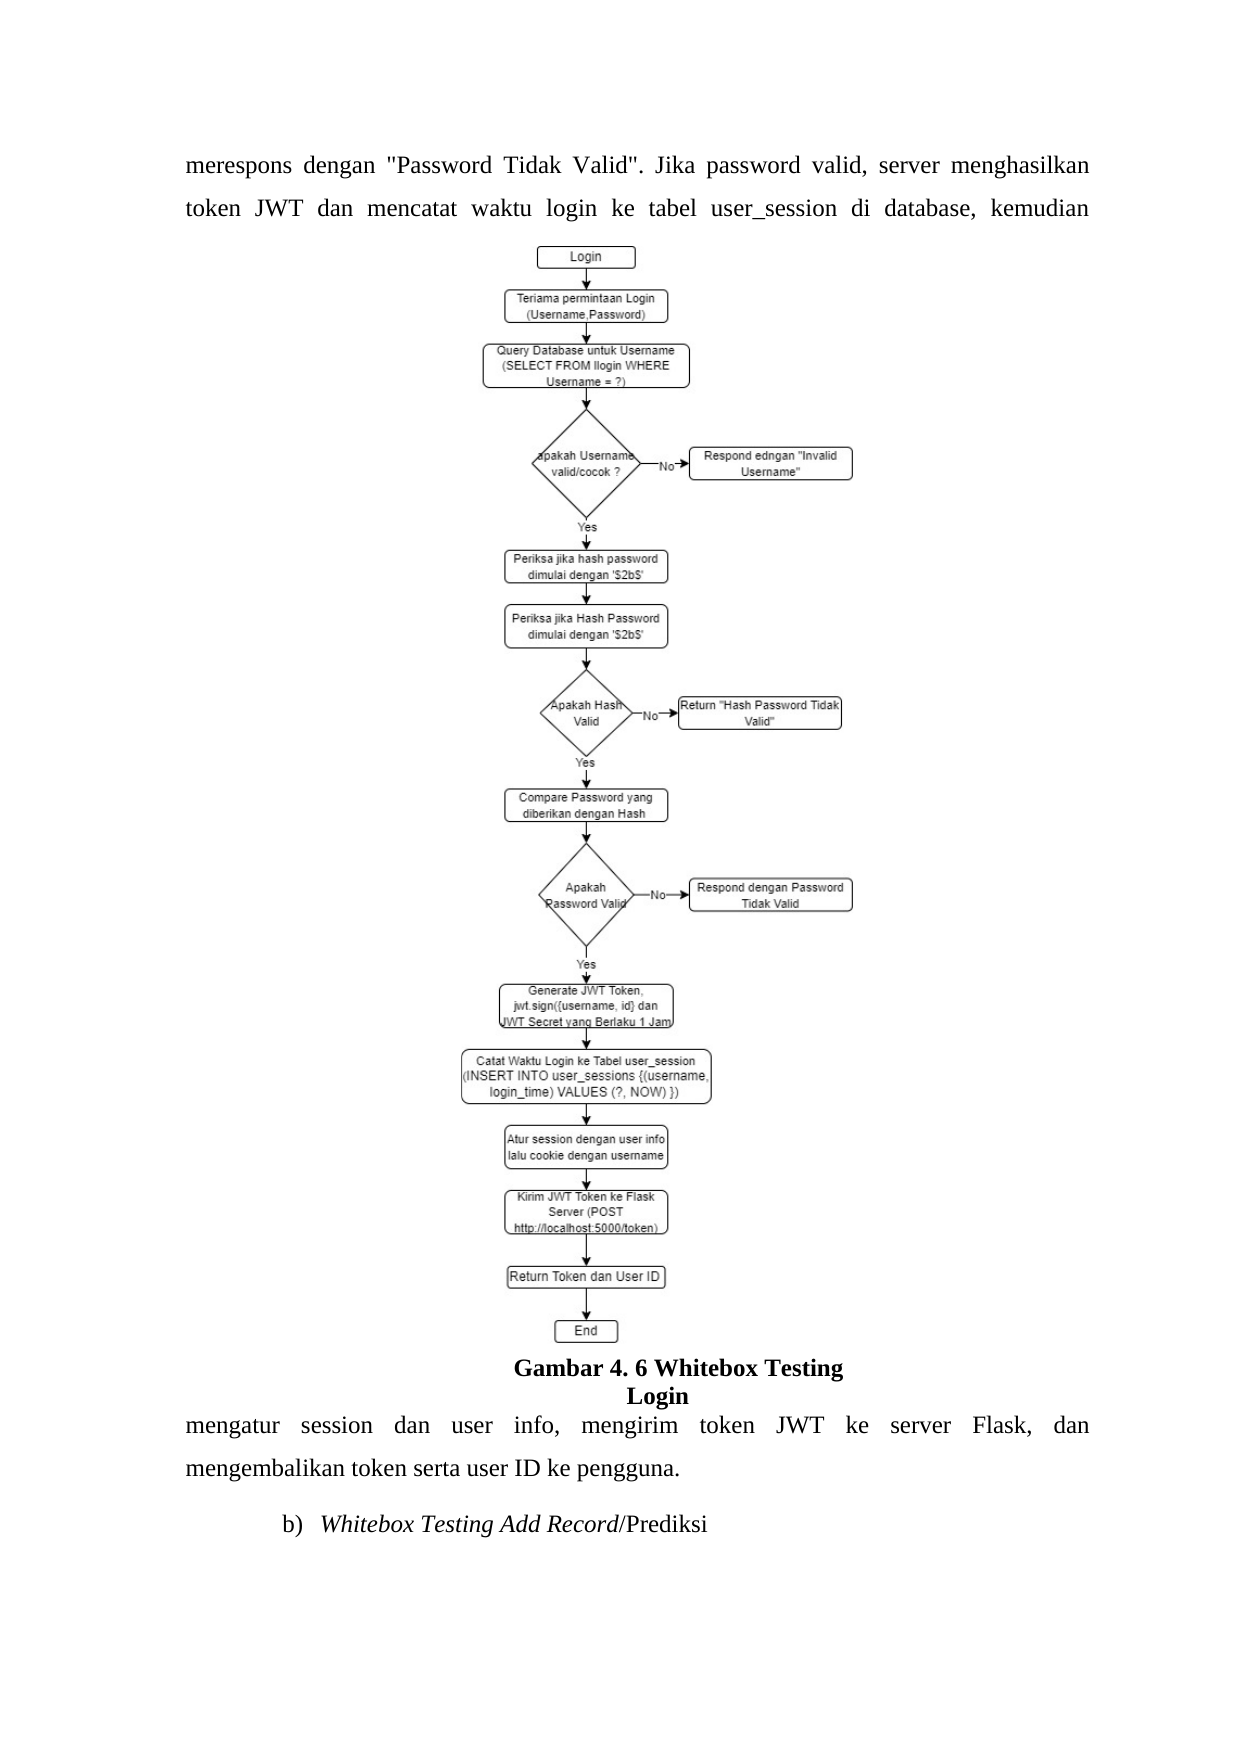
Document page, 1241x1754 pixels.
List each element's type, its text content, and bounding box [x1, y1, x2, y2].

picture [461, 246, 854, 1344]
list Whitebox Testing Add Record/Prediksi [282, 1509, 1090, 1538]
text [185, 150, 1090, 1482]
